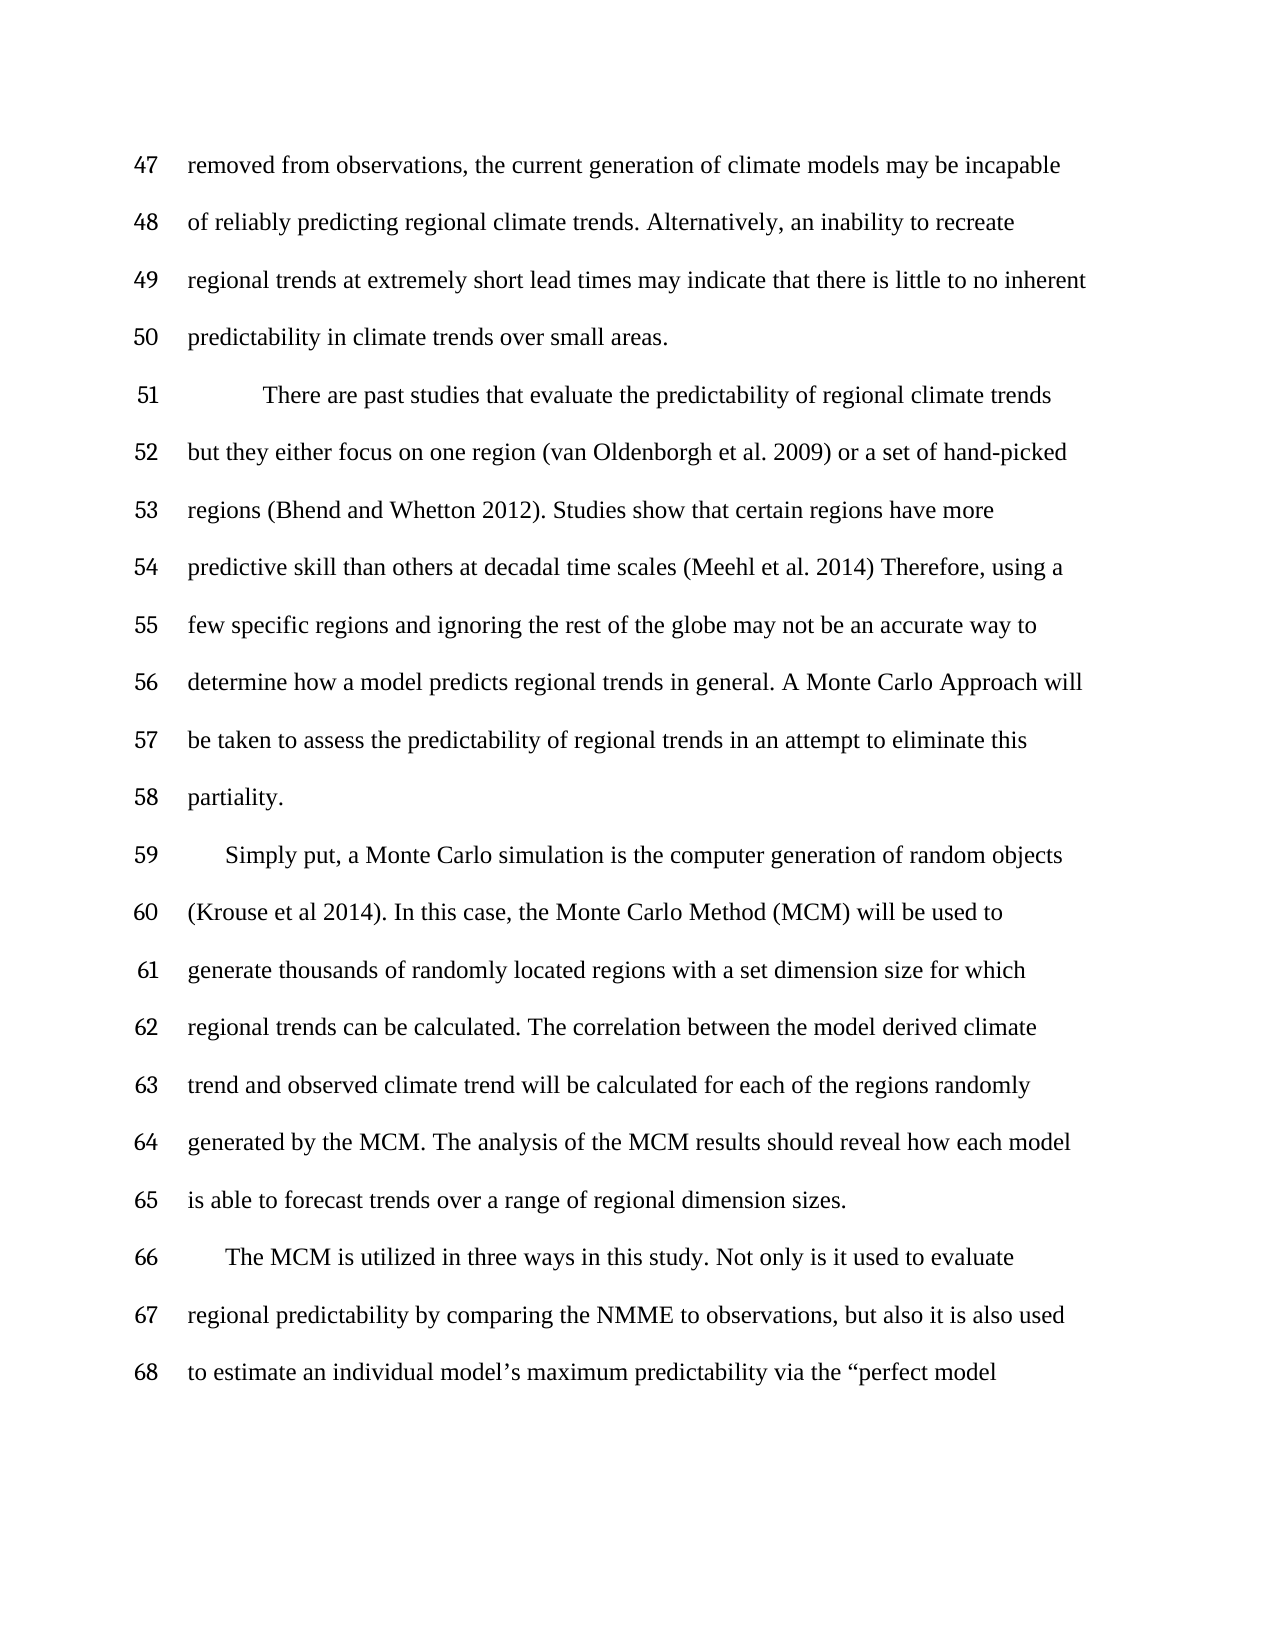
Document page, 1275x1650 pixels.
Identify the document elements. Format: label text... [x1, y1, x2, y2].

text Simply put, a Monte Carlo simulation is the computer generation of random objects (Krouse et al 2014). In this case, the Monte Carlo Method (MCM) will be used to generate thousands of randomly located regions with a set dimension size for which regional trends can be calculated. The correlation between the model derived climate trend and observed climate trend will be calculated for each of the regions randomly generated by the MCM. The analysis of the MCM results should reveal how each model is able to forecast trends over a range of regional dimension sizes. [187, 840, 1087, 1214]
text There are past studies that evaluate the predictability of regional climate trends but they either focus on one region (van Oldenborgh et al. 2009) or a set of hand-picked regions (Bhend and Whetton 2012). Studies show that certain regions have more predictive skill than others at decadal time scales (Meehl et al. 2014) Therefore, using a few specific regions and ignoring the rest of the globe may not be an accurate way to determine how a model predicts regional trends in general. A Monte Carlo Approach will be taken to assess the predictability of regional trends in an attempt to eliminate this partiality. [187, 380, 1087, 811]
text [187, 1242, 1087, 1386]
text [187, 150, 1087, 351]
